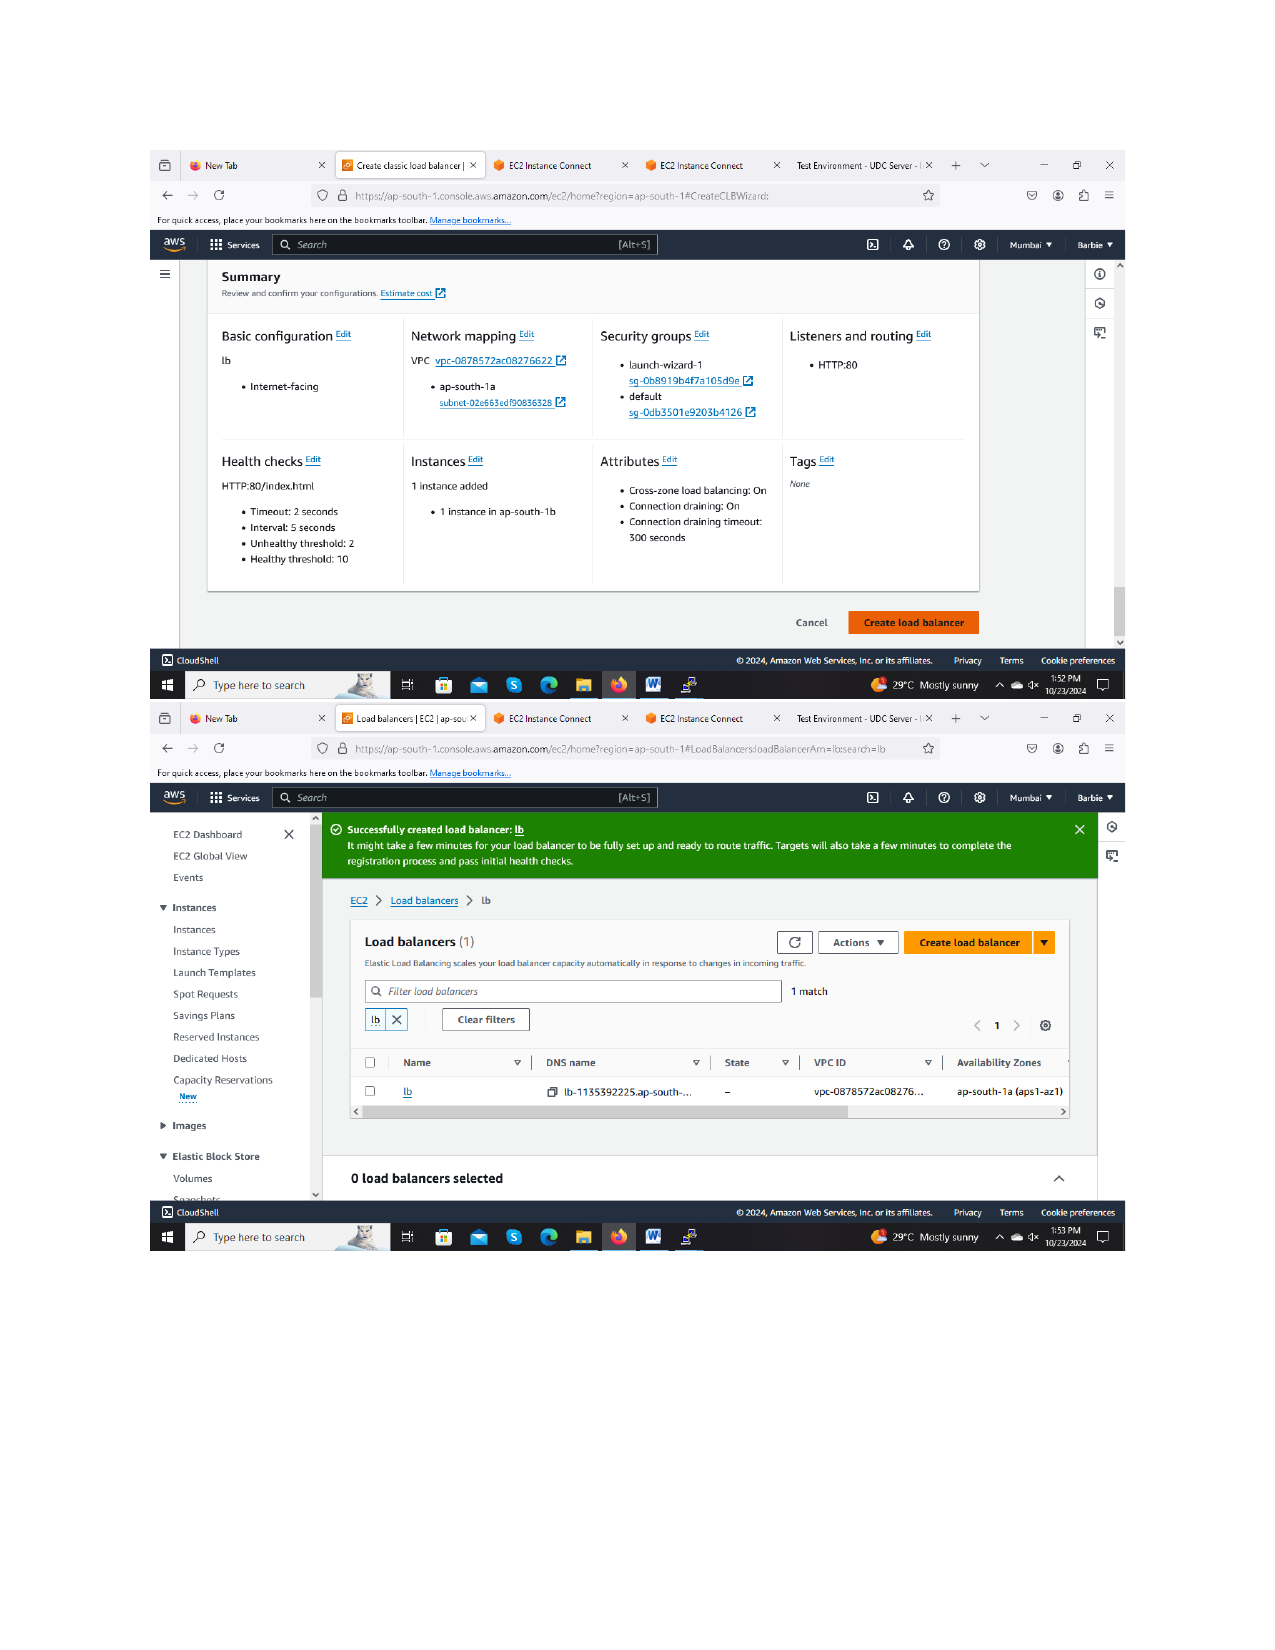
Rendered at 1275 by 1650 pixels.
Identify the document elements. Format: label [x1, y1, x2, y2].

picture [150, 150, 1125, 699]
picture [150, 702, 1125, 1251]
